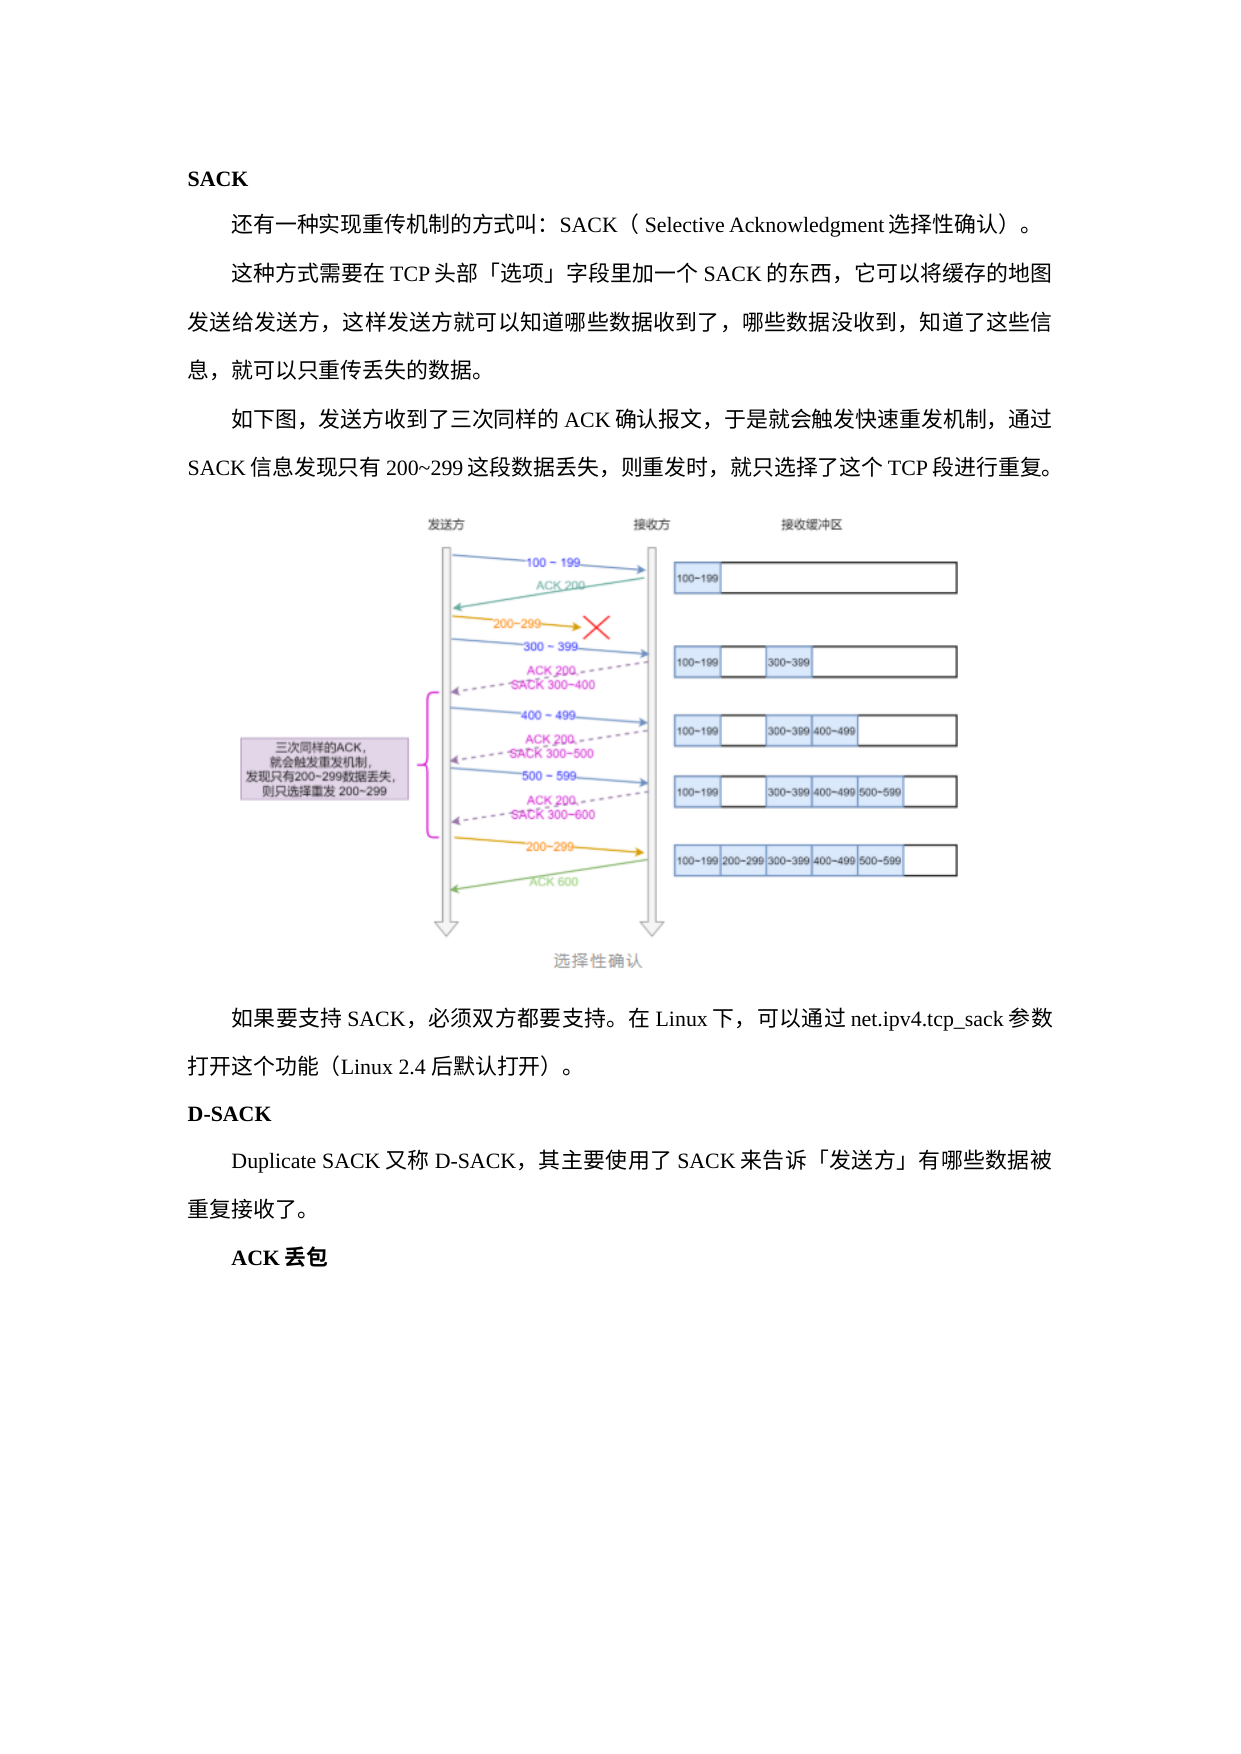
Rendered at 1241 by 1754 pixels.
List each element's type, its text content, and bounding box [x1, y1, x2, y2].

text ACK丢包 [187, 1239, 1053, 1272]
text Duplicate SACK又称D-SACK，其主要使用了SACK来告诉「发送方」有哪些数据被重复接收了。 [187, 1142, 1053, 1224]
subtitle D-SACK [187, 1097, 1053, 1130]
picture [226, 498, 1015, 984]
text 如果要支持SACK，必须双方都要支持。在Linux下，可以通过net.ipv4.tcp_sack参数打开这个功能（Linux 2.4 后默认打开）。 [187, 1000, 1053, 1081]
subtitle SACK [187, 162, 1053, 194]
text 这种方式需要在TCP头部「选项」字段里加一个SACK的东西，它可以将缓存的地图发送给发送方，这样发送方就可以知道哪些数据收到了，哪些数据没收到，知道了这些信息，就可以只重传丢失的数据。 [187, 255, 1053, 385]
text 还有一种实现重传机制的方式叫：SACK（ Selective Acknowledgment选择性确认）。 [187, 207, 1053, 239]
text 如下图，发送方收到了三次同样的ACK确认报文，于是就会触发快速重发机制，通过SACK信息发现只有200~299这段数据丢失，则重发时，就只选择了这个TCP段进行重复。 [187, 401, 1053, 482]
